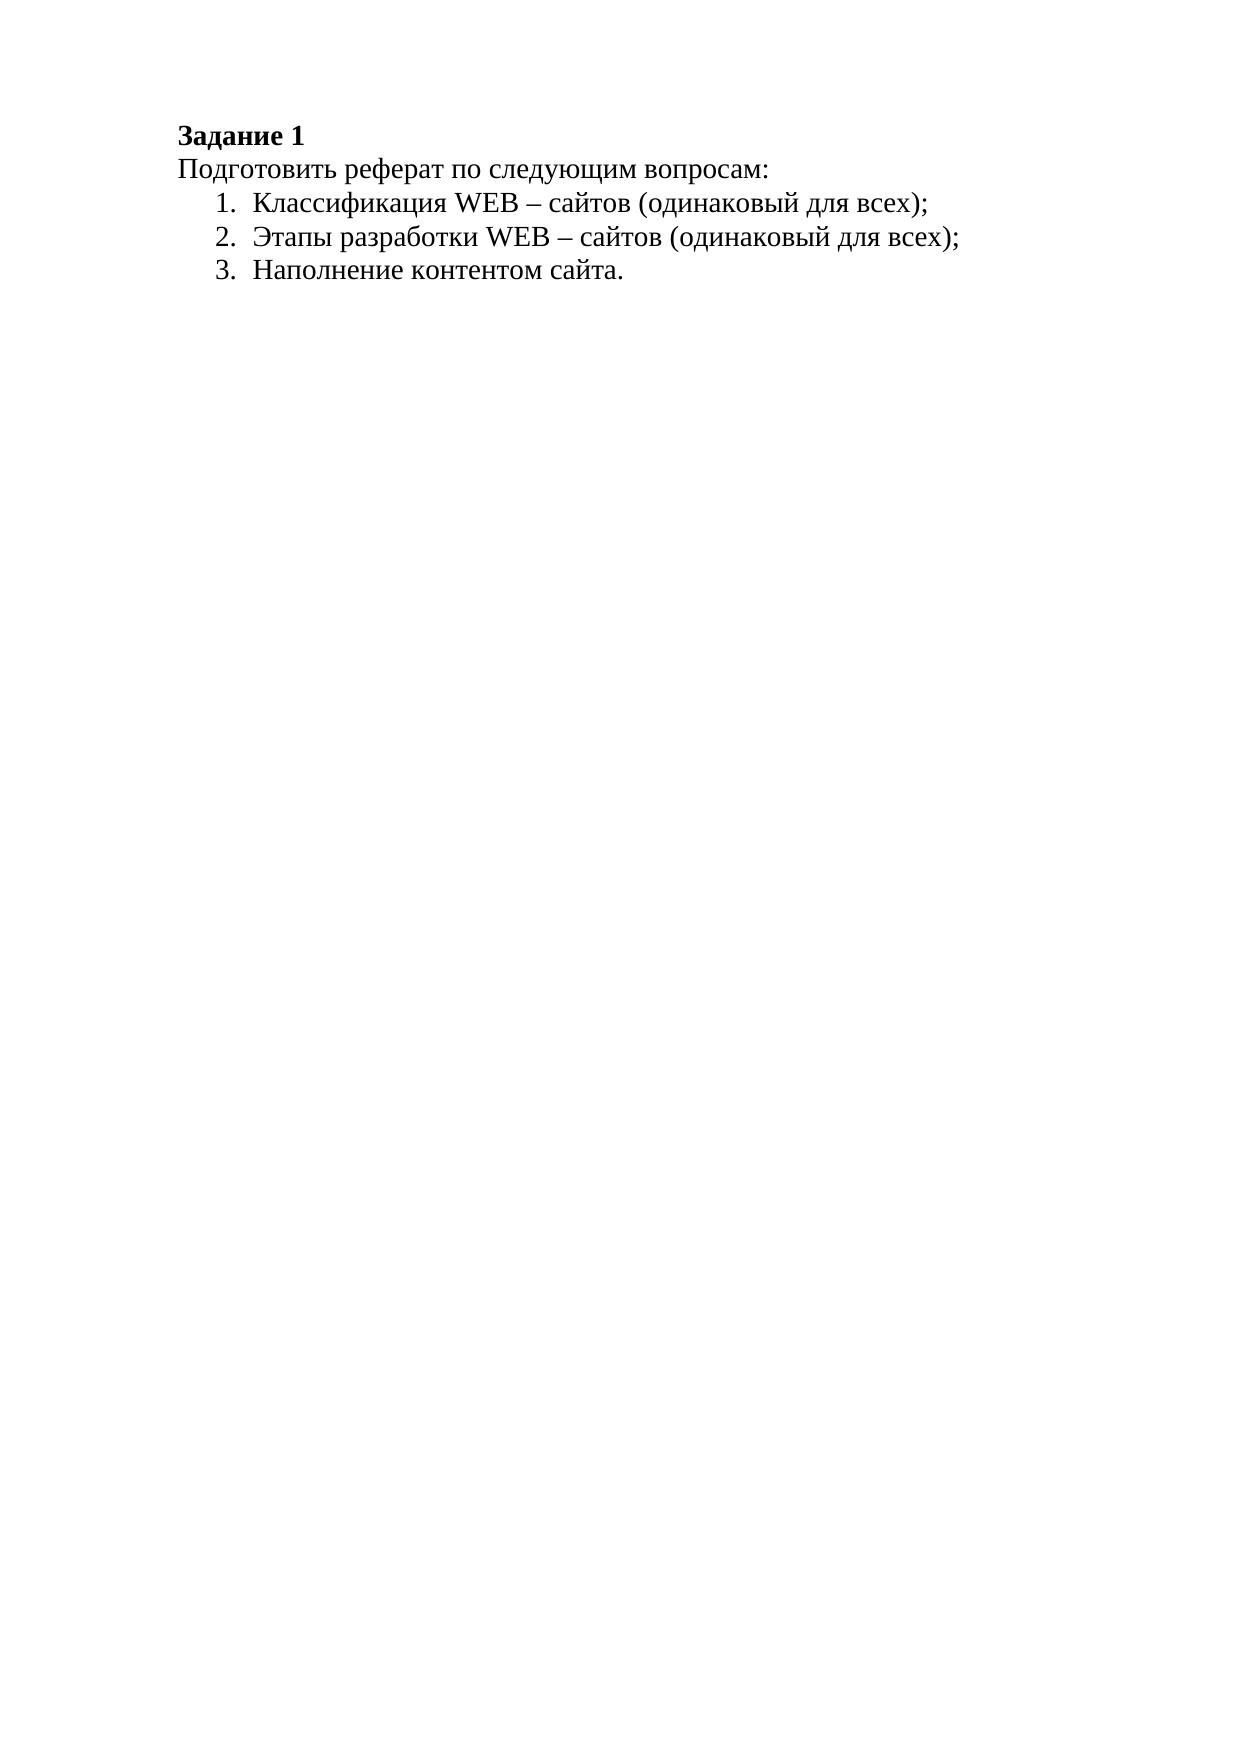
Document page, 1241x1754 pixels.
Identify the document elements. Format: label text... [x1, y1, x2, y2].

list Классификация WEB – сайтов (одинаковый для всех); [215, 185, 1152, 219]
text Подготовить реферат по следующим вопросам: [177, 152, 1152, 185]
subtitle Задание 1 [177, 118, 1152, 152]
list Этапы разработки WEB – сайтов (одинаковый для всех); [215, 219, 1152, 252]
list Наполнение контентом сайта. [215, 252, 1152, 286]
